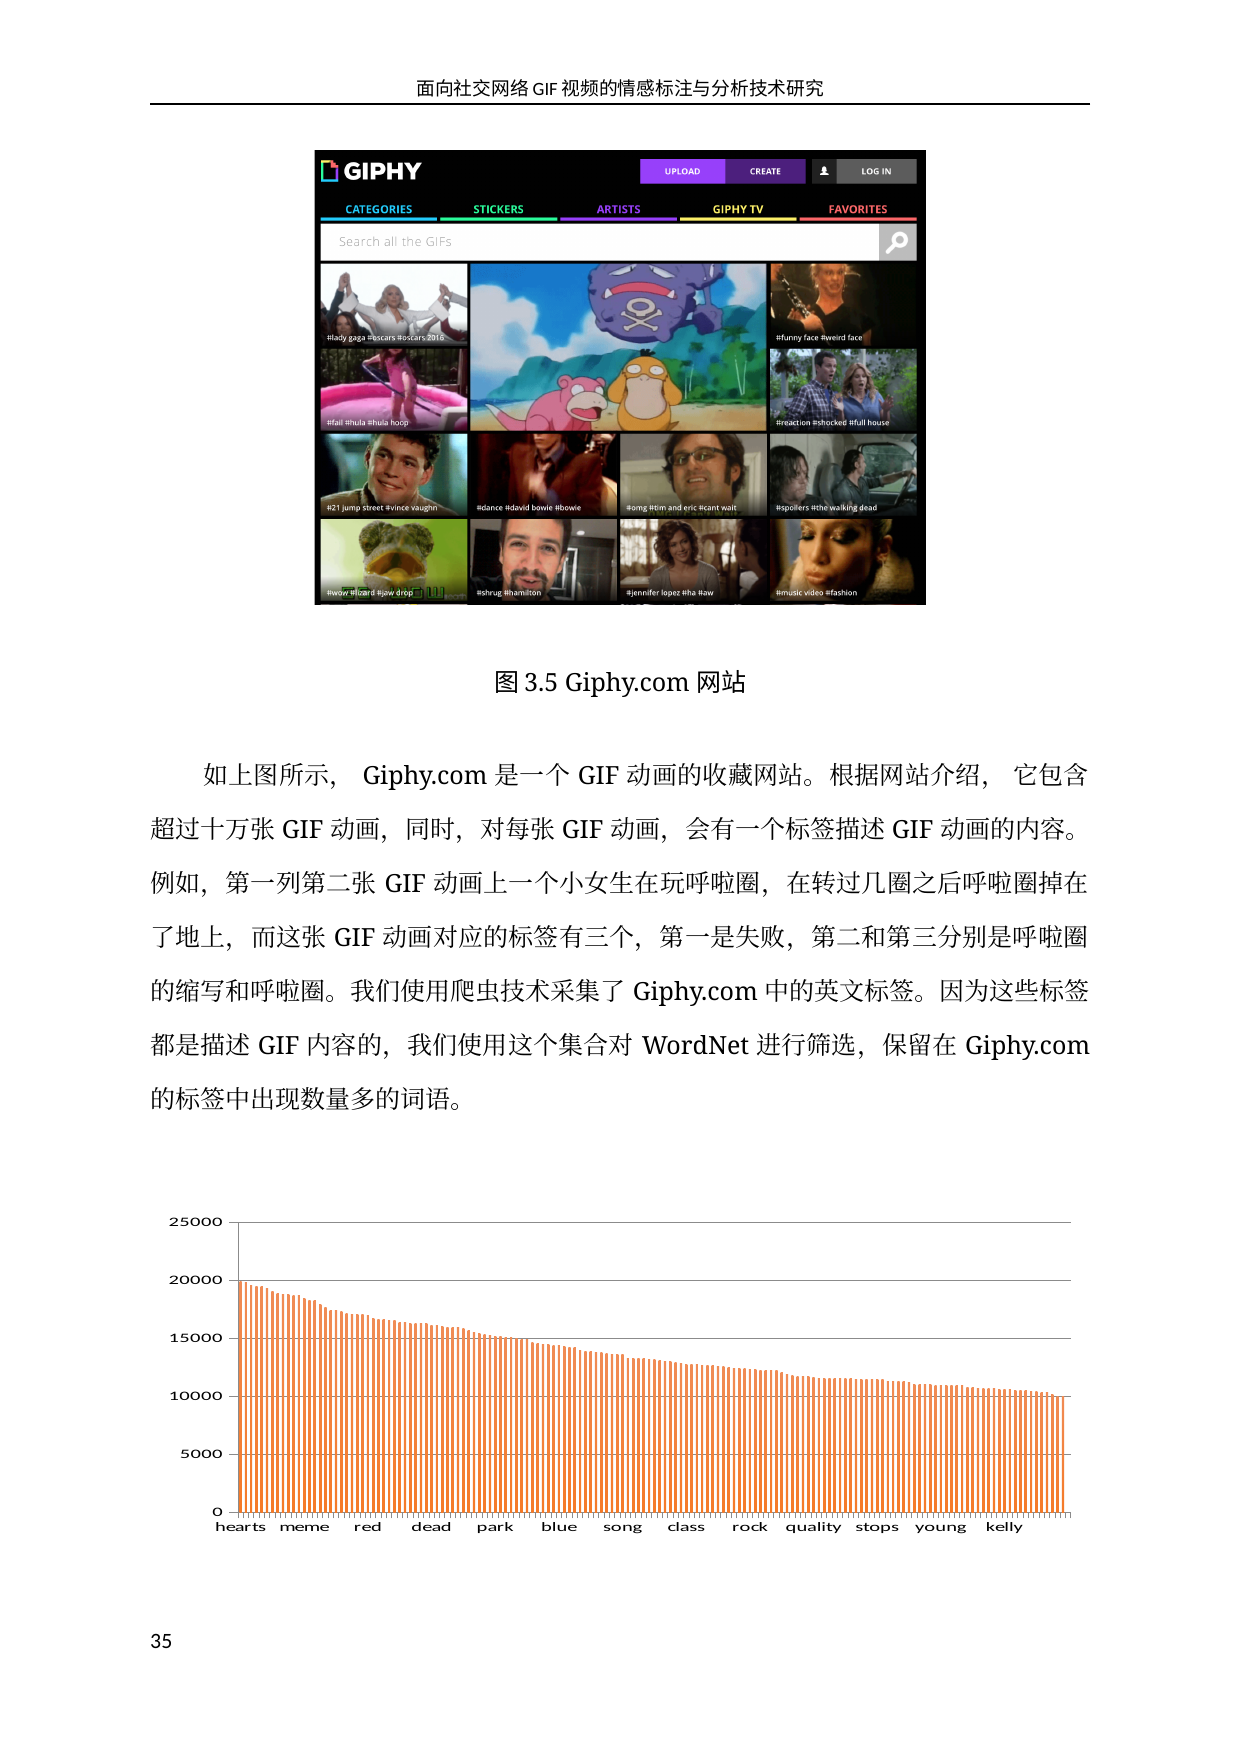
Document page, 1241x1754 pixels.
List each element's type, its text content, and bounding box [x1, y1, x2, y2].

text 图3.5 Giphy.com 网站 [150, 662, 1090, 699]
picture [314, 150, 926, 605]
text 如上图所示， Giphy.com 是一个 GIF 动画的收藏网站。根据网站介绍， 它包含超过十万张 GIF 动画，同时，对每张 GIF 动画，会有一个标签描述 GIF 动画的内容。例如，第一列第二张 GIF 动画上一个小女生在玩呼啦圈，在转过几圈之后呼啦圈掉在了地上，而这张 GIF 动画对应的标签有三个，第一是失败，第二和第三分别是呼啦圈的缩写和呼啦圈。我们使用爬虫技术采集了 Giphy.com 中的英文标签。因为这些标签都是描述 GIF 内容的，我们使用这个集合对 WordNet 进行筛选，保留在 Giphy.com 的标签中出现数量多的词语。 [150, 756, 1090, 1116]
